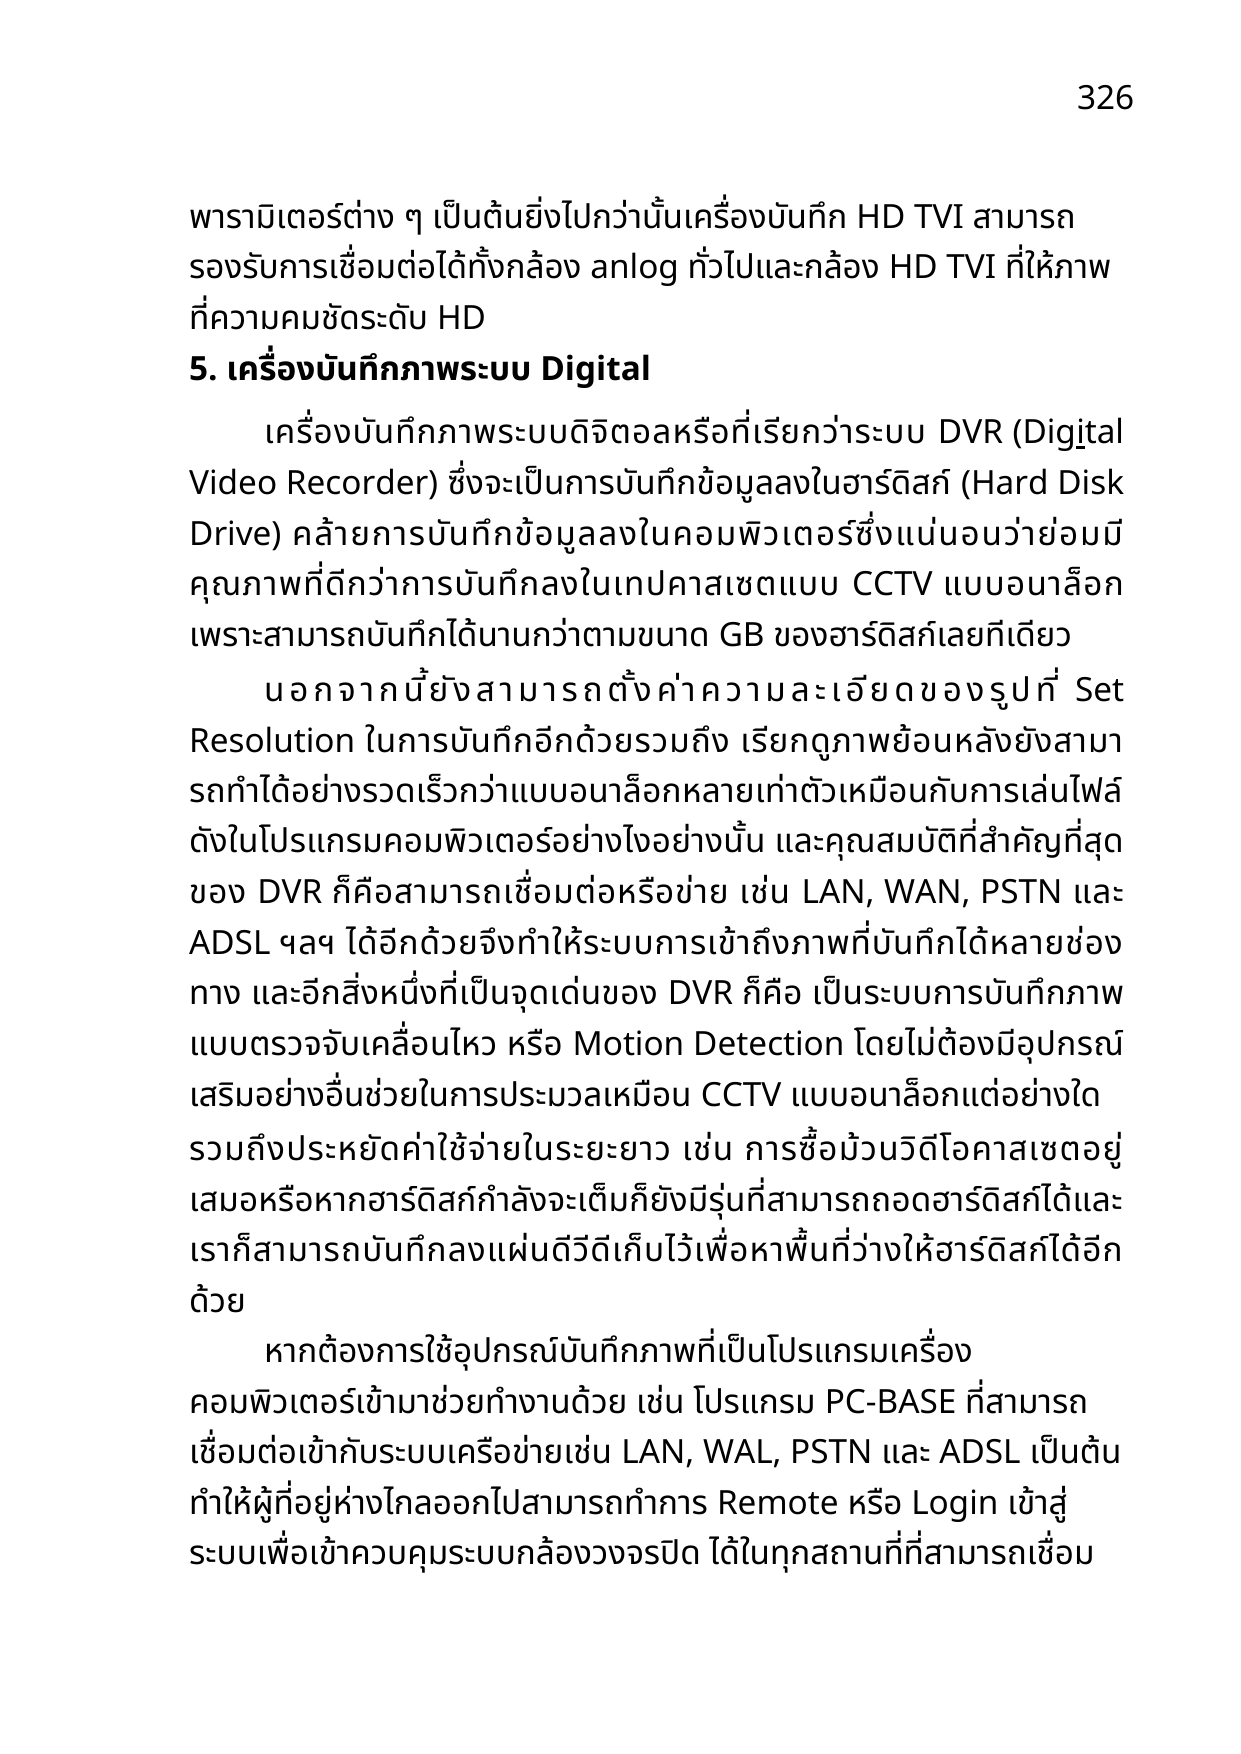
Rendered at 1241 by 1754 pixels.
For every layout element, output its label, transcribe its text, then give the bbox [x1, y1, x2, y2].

text 5. เครื่องบันทึกภาพระบบ Digital [189, 344, 1124, 395]
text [189, 1327, 1124, 1580]
text เครื่องบันทึกภาพระบบดิจิตอลหรือที่เรียกว่าระบบ DVR (Digital Video Recorder) ซึ่งจะเป็นการบันทึกข้อมูลลงในฮาร์ดิสก์ (Hard Disk Drive) คล้ายการบันทึกข้อมูลลงในคอมพิวเตอร์ซึ่งแน่นอนว่าย่อมมีคุณภาพที่ดีกว่าการบันทึกลงในเทปคาสเซตแบบ CCTV แบบอนาล็อกเพราะสามารถบันทึกได้นานกว่าตามขนาด GB ของฮาร์ดิสก์เลยทีเดียว [189, 408, 1124, 661]
text นอกจากนี้ยังสามารถตั้งค่าความละเอียดของรูปที่ Set Resolution ในการบันทึกอีกด้วยรวมถึง เรียกดูภาพย้อนหลังยังสามารถทําได้อย่างรวดเร็วกว่าแบบอนาล็อกหลายเท่าตัวเหมือนกับการเล่นไฟล์ดังในโปรแกรมคอมพิวเตอร์อย่างไงอย่างนั้น และคุณสมบัติที่สําคัญที่สุดของ DVR ก็คือสามารถเชื่อมต่อหรือข่าย เช่น LAN, WAN, PSTN และ ADSL ฯลฯ ได้อีกด้วยจึงทําให้ระบบการเข้าถึงภาพที่บันทึกได้หลายช่องทาง และอีกสิ่งหนึ่งที่เป็นจุดเด่นของ DVR ก็คือ เป็นระบบการบันทึกภาพแบบตรวจจับเคลื่อนไหว หรือ Motion Detection โดยไม่ต้องมีอุปกรณ์เสริมอย่างอื่นช่วยในการประมวลเหมือน CCTV แบบอนาล็อกแต่อย่างใด [189, 666, 1124, 1121]
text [189, 193, 1124, 344]
text รวมถึงประหยัดค่าใช้จ่ายในระยะยาว เช่น การซื้อม้วนวิดีโอคาสเซตอยู่เสมอหรือหากฮาร์ดิสก์กําลังจะเต็มก็ยังมีรุ่นที่สามารถถอดฮาร์ดิสก์ได้และเราก็สามารถบันทึกลงแผ่นดีวีดีเก็บไว้เพื่อหาพื้นที่ว่างให้ฮาร์ดิสก์ได้อีกด้วย [189, 1125, 1124, 1327]
